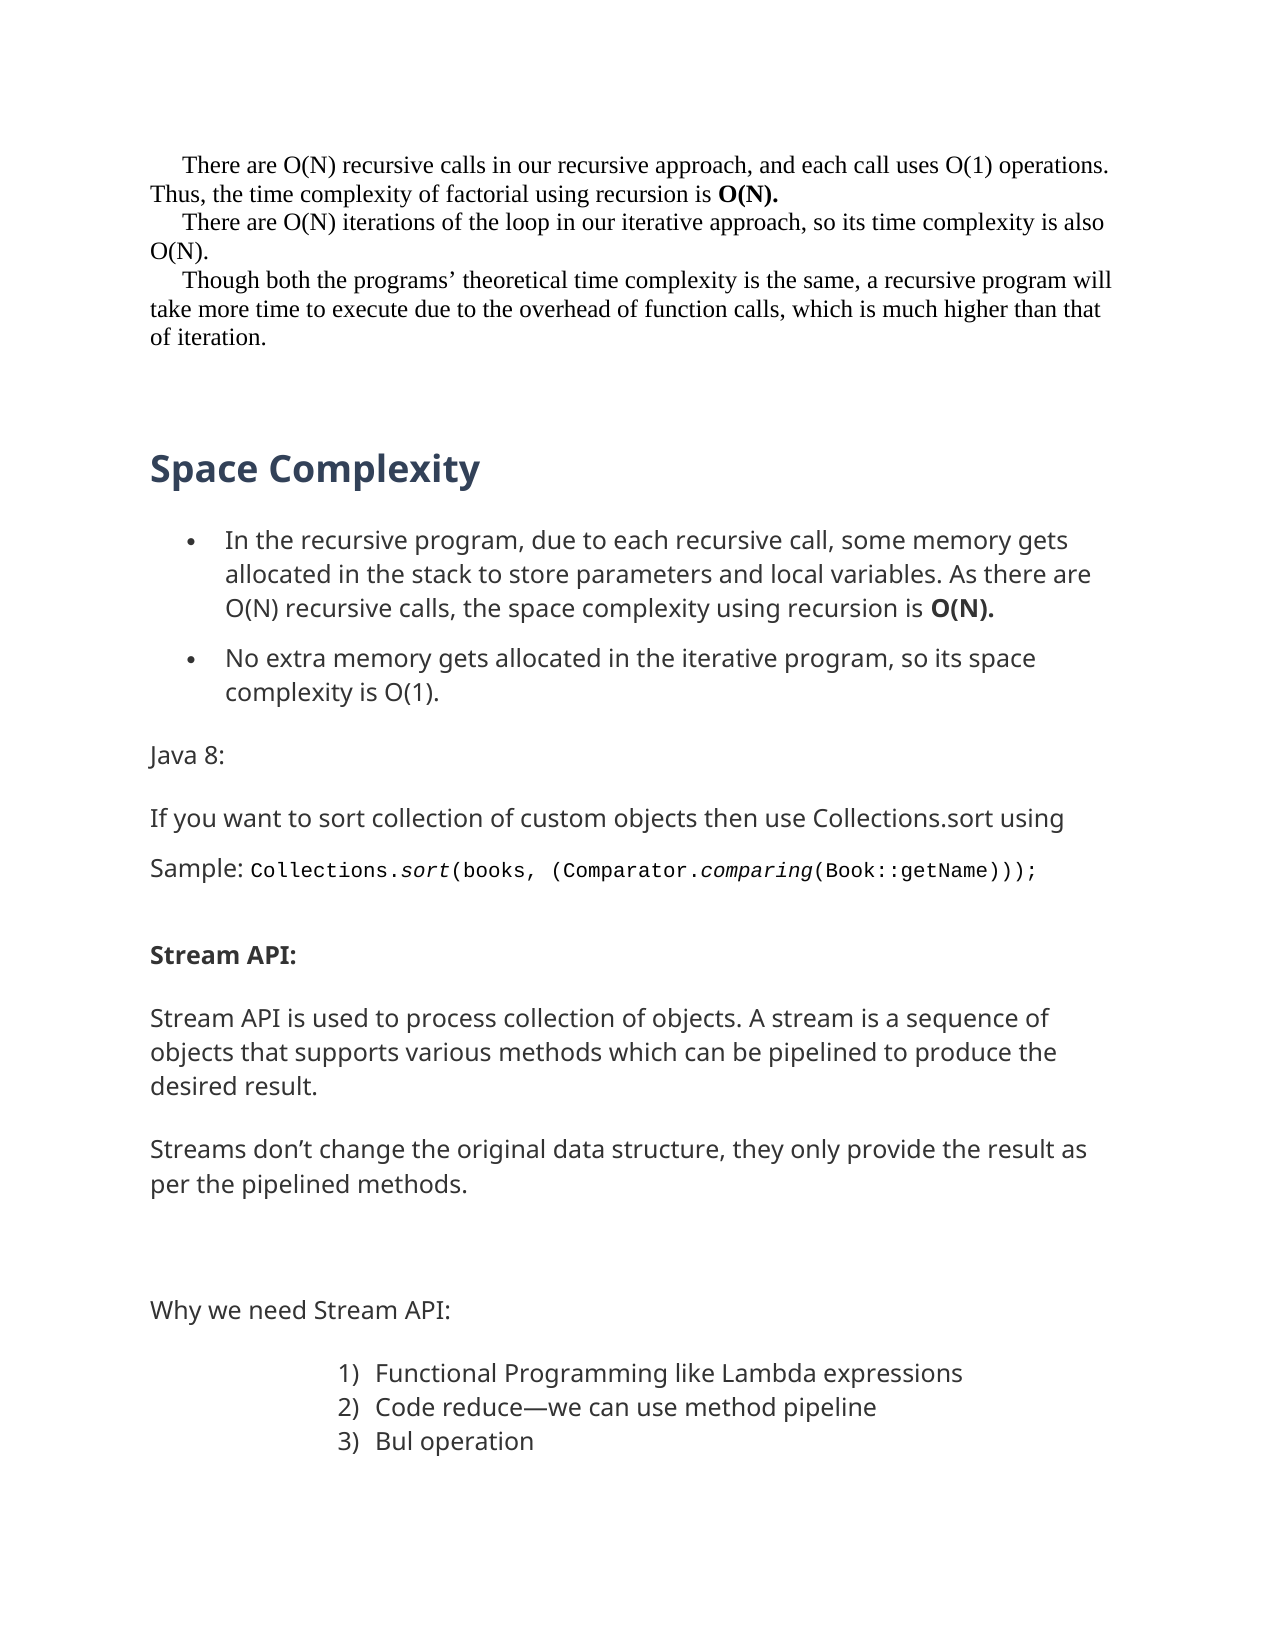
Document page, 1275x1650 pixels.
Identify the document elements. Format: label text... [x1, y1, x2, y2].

text Space Complexity [150, 442, 1125, 493]
text  There are O(N) iterations of the loop in our iterative approach, so its time complexity is also O(N). [150, 207, 1125, 265]
text Stream API is used to process collection of objects. A stream is a sequence of objects that supports various methods which can be pipelined to produce the desired result. [150, 1001, 1125, 1103]
text Sample: Collections.sort(books, (Comparator.comparing(Book::getName))); [150, 851, 1125, 885]
text If you want to sort collection of custom objects then use Collections.sort using [150, 801, 1125, 835]
text Java 8: [150, 738, 1125, 772]
list No extra memory gets allocated in the iterative program, so its space complexity is O(1). [187, 641, 1125, 709]
text  Though both the programs’ theoretical time complexity is the same, a recursive program will take more time to execute due to the overhead of function calls, which is much higher than that of iteration. [150, 265, 1125, 351]
list Code reduce—we can use method pipeline [337, 1390, 1125, 1424]
list In the recursive program, due to each recursive call, some memory gets allocated in the stack to store parameters and local variables. As there are O(N) recursive calls, the space complexity using recursion is O(N). [187, 523, 1125, 625]
text Stream API: [150, 938, 1125, 972]
list Functional Programming like Lambda expressions [337, 1356, 1125, 1390]
list Bul operation [337, 1424, 1125, 1458]
text Why we need Stream API: [150, 1293, 1125, 1327]
text  There are O(N) recursive calls in our recursive approach, and each call uses O(1) operations. Thus, the time complexity of factorial using recursion is O(N). [150, 150, 1125, 207]
text Streams don’t change the original data structure, they only provide the result as per the pipelined methods. [150, 1132, 1125, 1200]
